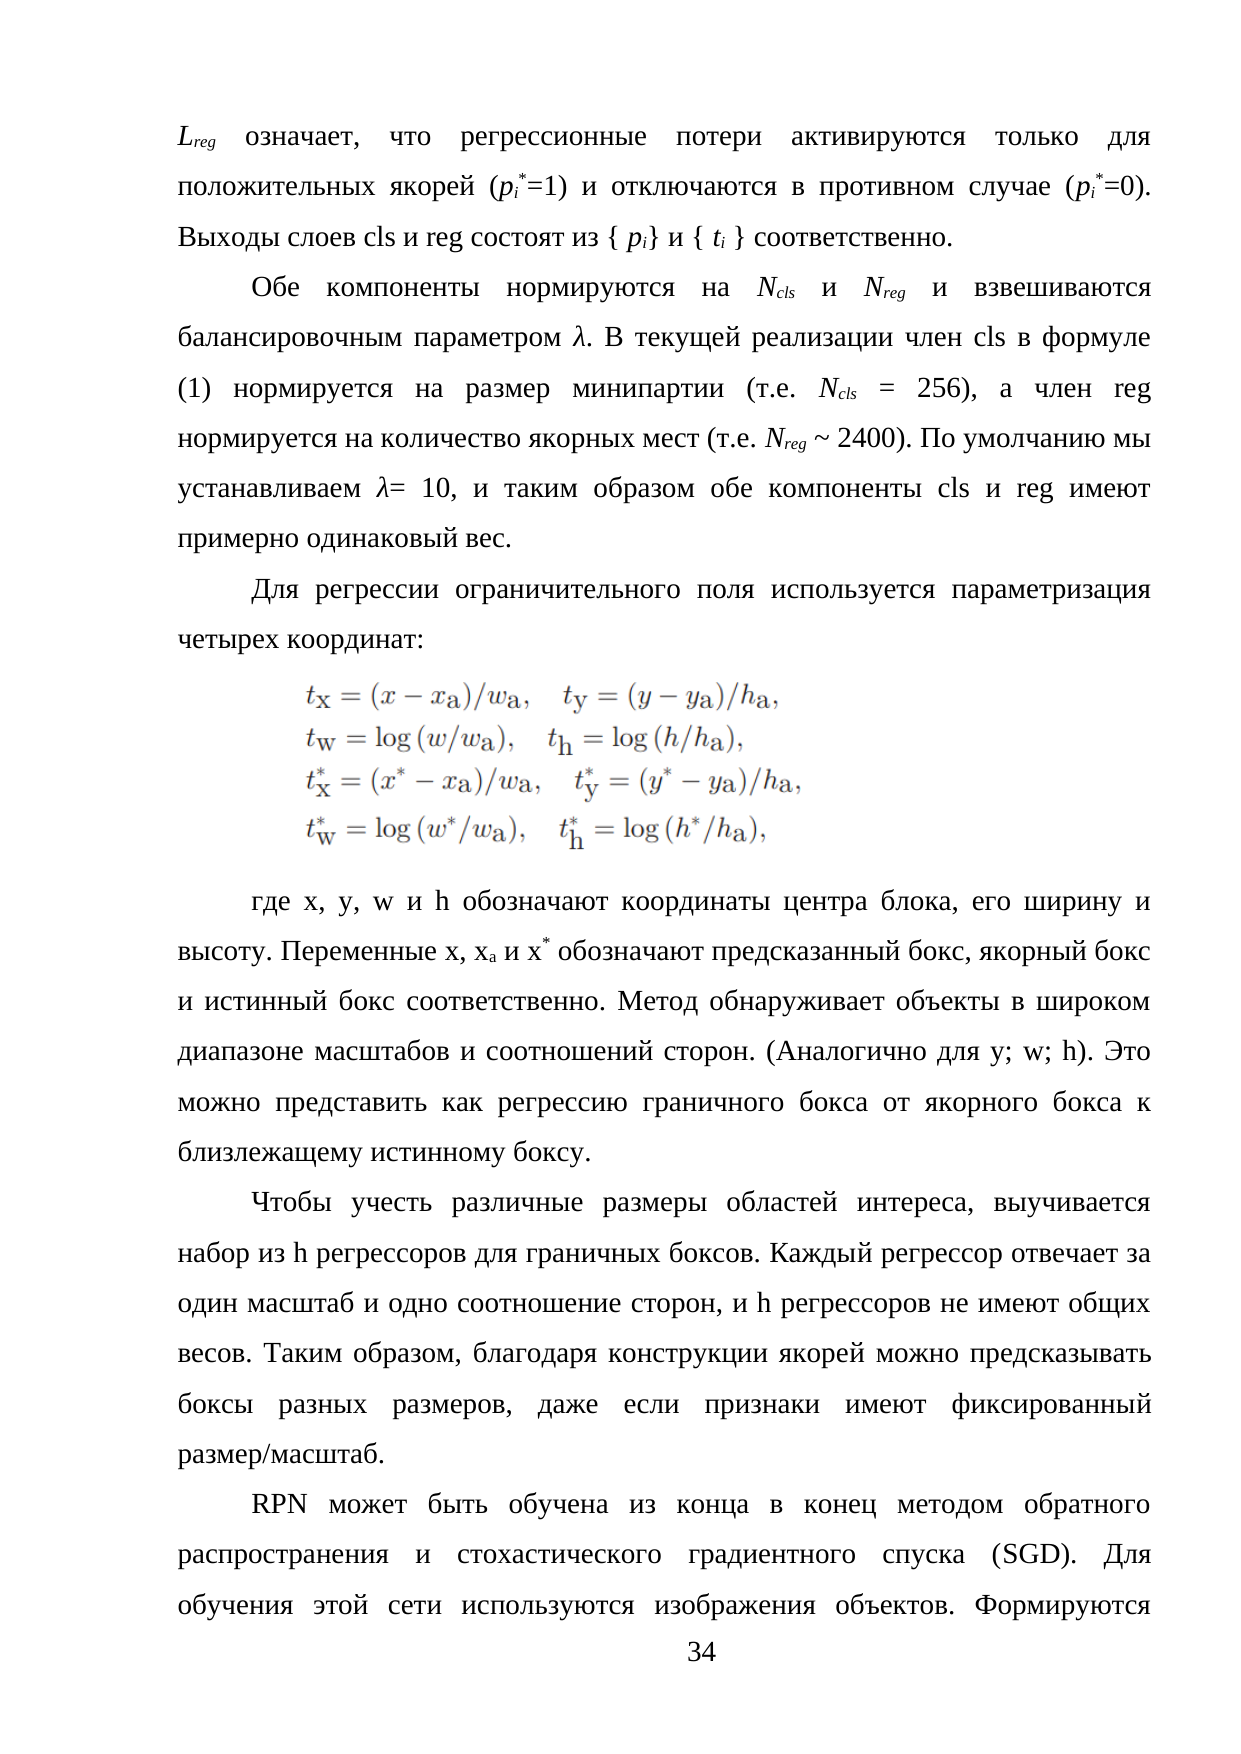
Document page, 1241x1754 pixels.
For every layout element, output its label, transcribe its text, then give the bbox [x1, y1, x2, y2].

text Для регрессии ограничительного поля используется параметризация четырех координат: [177, 571, 1152, 655]
text Чтобы учесть различные размеры областей интереса, выучивается набор из h регрессоров для граничных боксов. Каждый регрессор отвечает за один масштаб и одно соотношение сторон, и h регрессоров не имеют общих весов. Таким образом, благодаря конструкции якорей можно предсказывать боксы разных размеров, даже если признаки имеют фиксированный размер/масштаб. [177, 1184, 1152, 1469]
text Обе компоненты нормируются на Ncls и Nreg и взвешиваются балансировочным параметром λ. В текущей реализации член cls в формуле (1) нормируется на размер минипартии (т.е. Ncls = 256), а член reg нормируется на количество якорных мест (т.е. Nreg ~ 2400). По умолчанию мы устанавливаем λ= 10, и таким образом обе компоненты cls и reg имеют примерно одинаковый вес. [177, 269, 1152, 554]
picture [251, 671, 850, 866]
text где x, y, w и h обозначают координаты центра блока, его ширину и высоту. Переменные x, xa и x* обозначают предсказанный бокс, якорный бокс и истинный бокс соответственно. Метод обнаруживает объекты в широком диапазоне масштабов и соотношений сторон. (Аналогично для y; w; h). Это можно представить как регрессию граничного бокса от якорного бокса к близлежащему истинному боксу. [177, 883, 1152, 1168]
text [177, 1486, 1152, 1621]
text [177, 118, 1152, 252]
